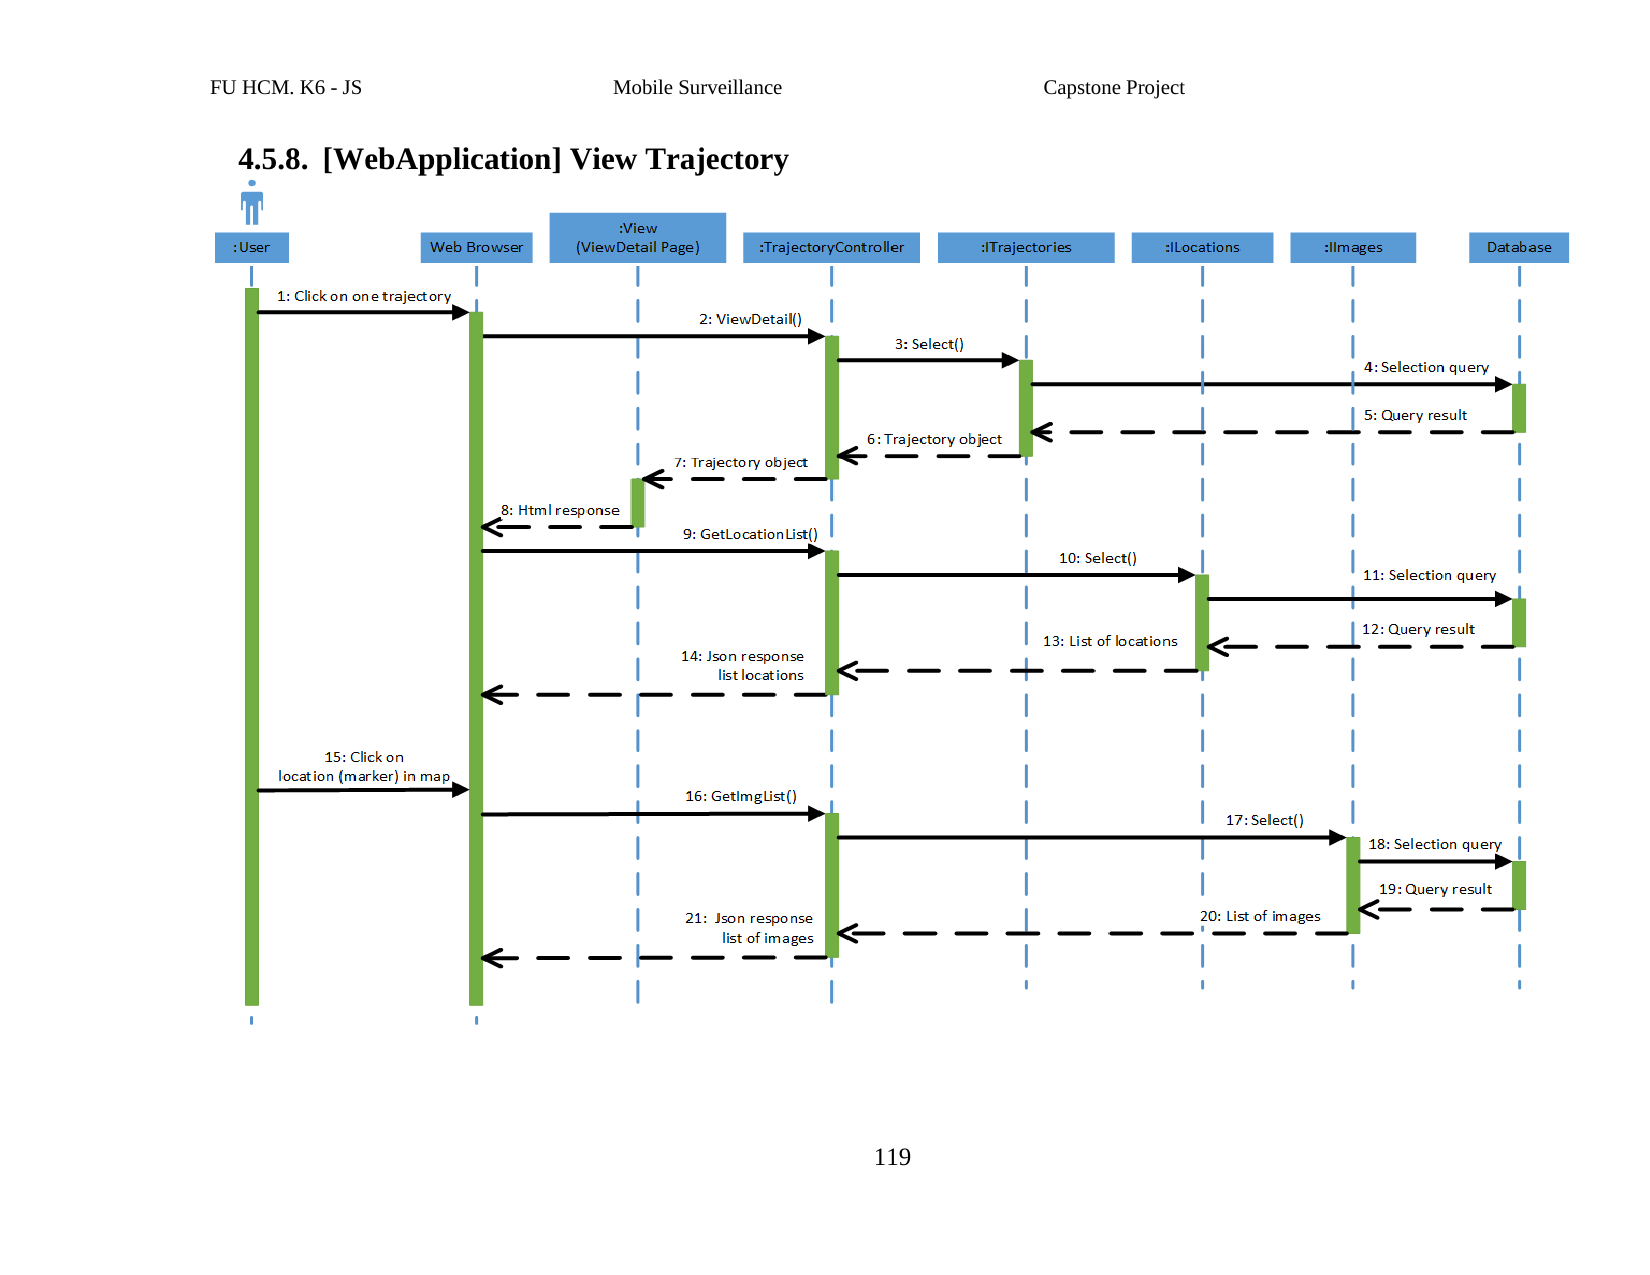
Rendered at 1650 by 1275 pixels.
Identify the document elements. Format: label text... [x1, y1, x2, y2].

picture [211, 176, 1574, 1025]
subtitle [WebApplication] View Trajectory [238, 140, 1575, 176]
